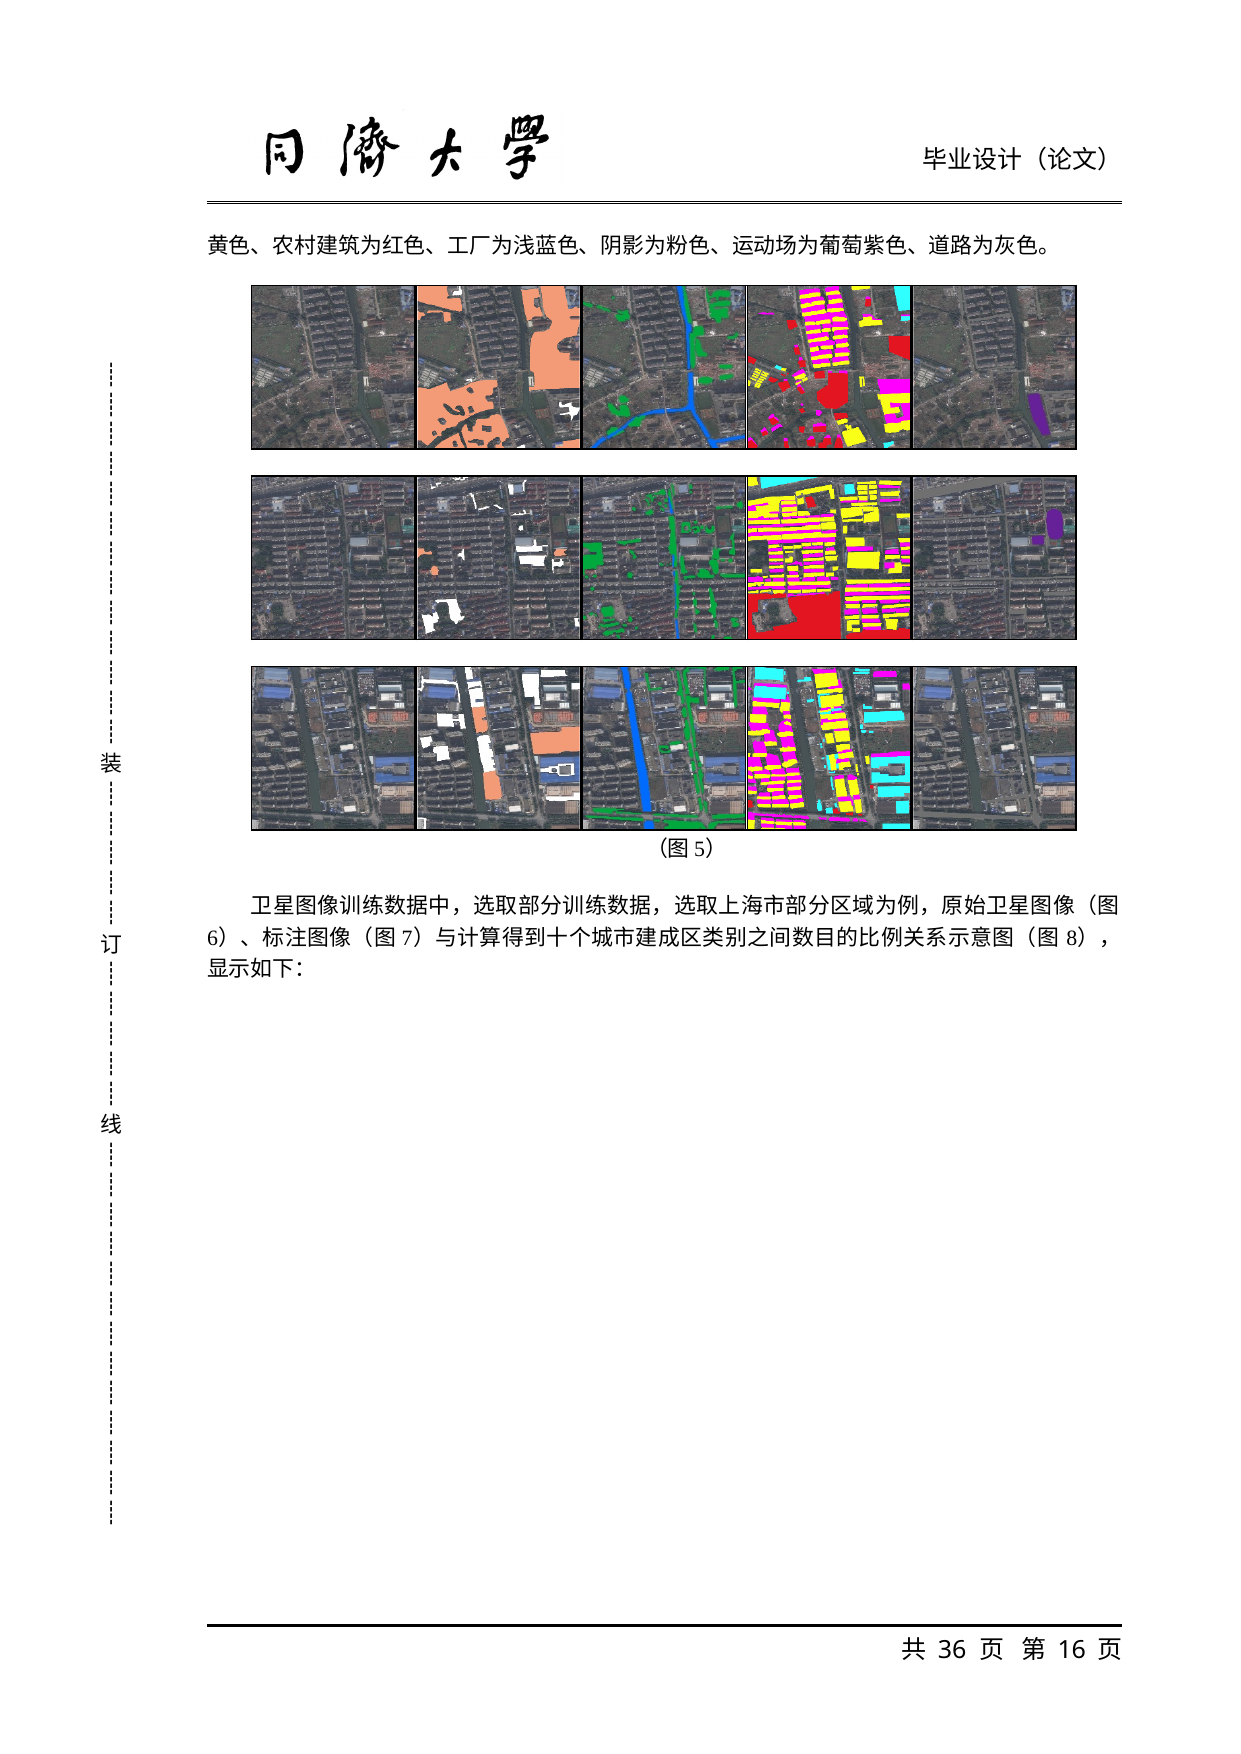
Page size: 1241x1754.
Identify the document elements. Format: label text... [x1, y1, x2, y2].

picture [748, 477, 910, 639]
picture [252, 477, 414, 639]
picture [913, 477, 1075, 639]
picture [244, 106, 567, 185]
picture [417, 477, 580, 639]
picture [913, 286, 1075, 448]
picture [252, 286, 414, 448]
text 卫星图像训练数据中，选取部分训练数据，选取上海市部分区域为例，原始卫星图像（图6）、标注图像（图7）与计算得到十个城市建成区类别之间数目的比例关系示意图（图8），显示如下： [207, 888, 1122, 983]
picture [748, 667, 910, 829]
picture [417, 286, 580, 448]
picture [583, 286, 745, 448]
picture [583, 477, 745, 639]
text （图5） [207, 831, 1122, 863]
picture [583, 667, 745, 829]
picture [913, 667, 1075, 829]
picture [417, 667, 580, 829]
text 在标注图像中，建筑场地为白色、裸地为橙色、水体为神蓝色、植被为绿色、一般建筑为黄色、农村建筑为红色、工厂为浅蓝色、阴影为粉色、运动场为葡萄紫色、道路为灰色。 [207, 228, 1122, 259]
picture [252, 667, 414, 829]
picture [748, 286, 910, 448]
